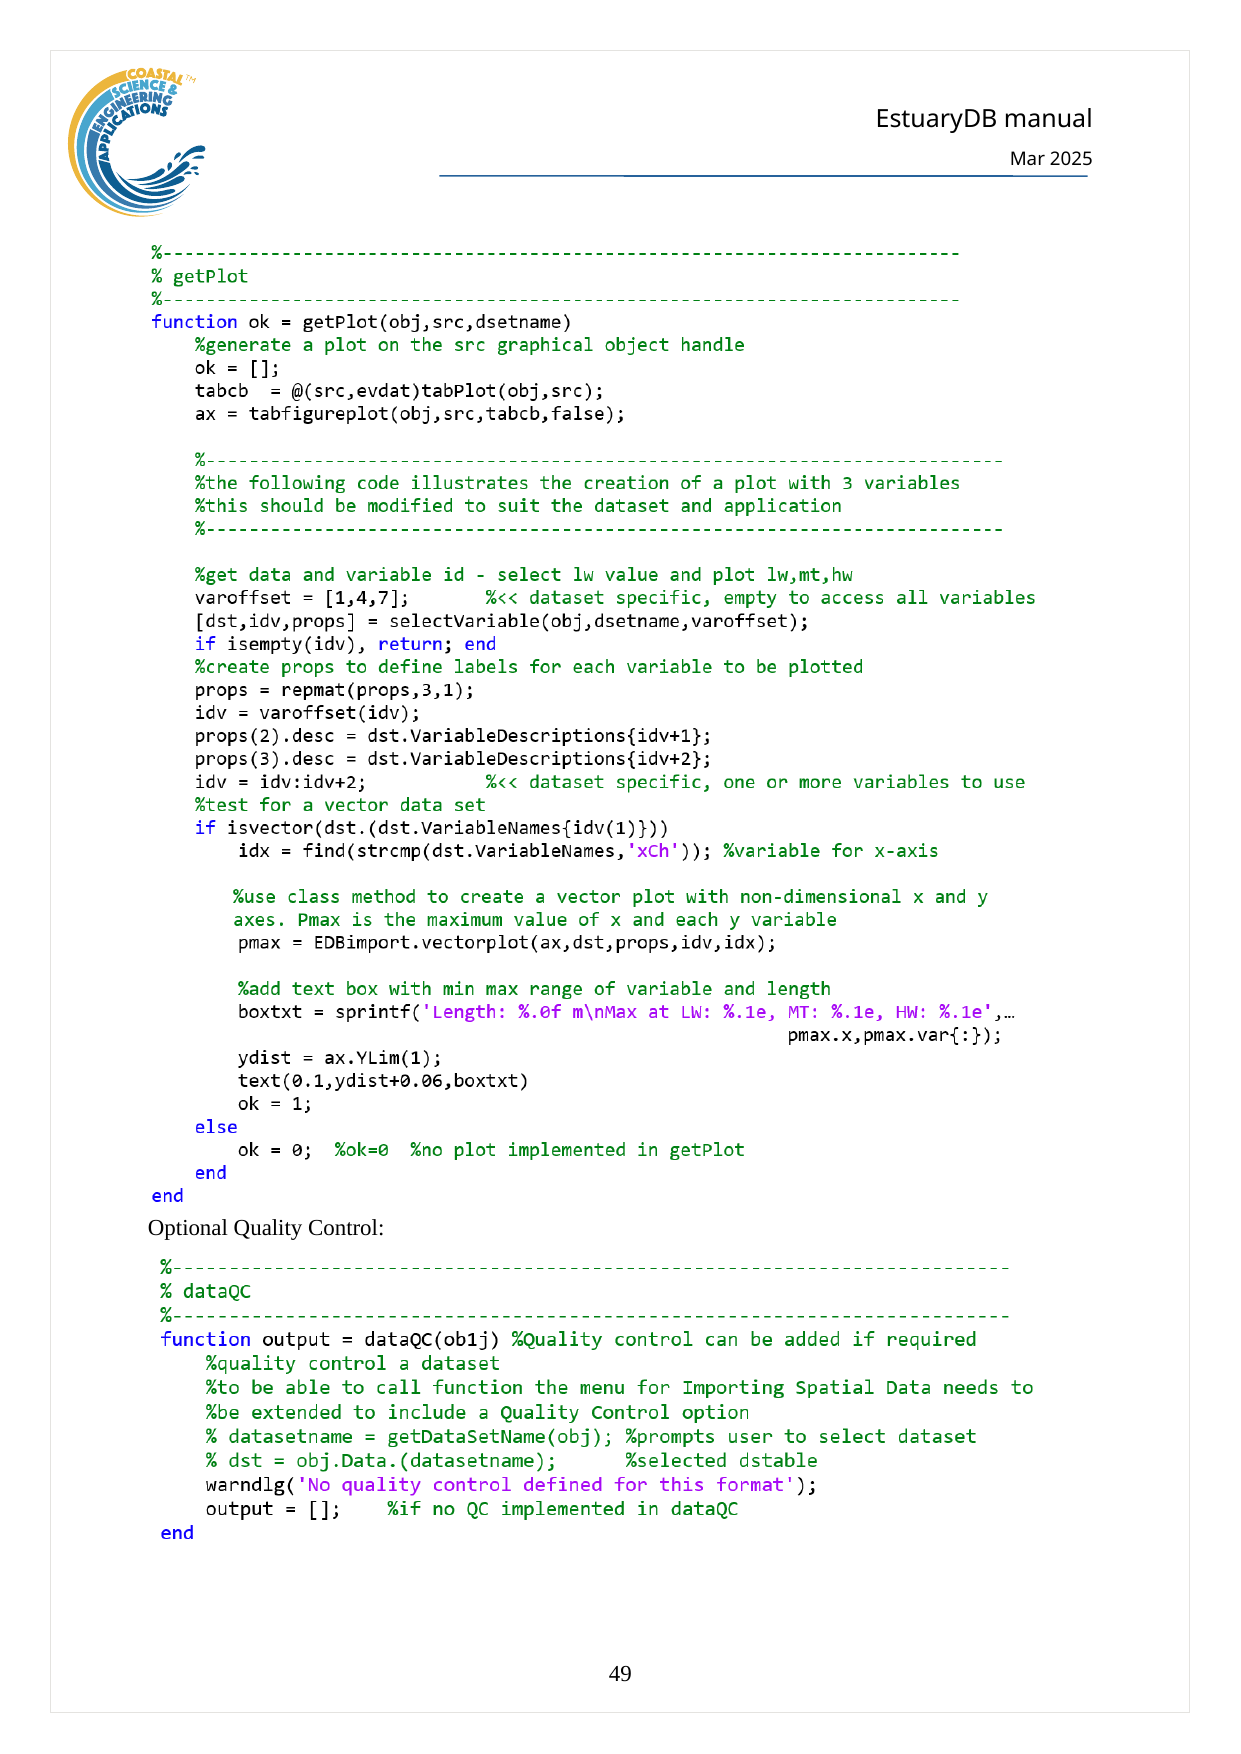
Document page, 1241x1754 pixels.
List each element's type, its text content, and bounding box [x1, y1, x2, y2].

text Optional Quality Control: [148, 1214, 1093, 1240]
picture [147, 1250, 1039, 1545]
picture [147, 233, 1039, 1204]
